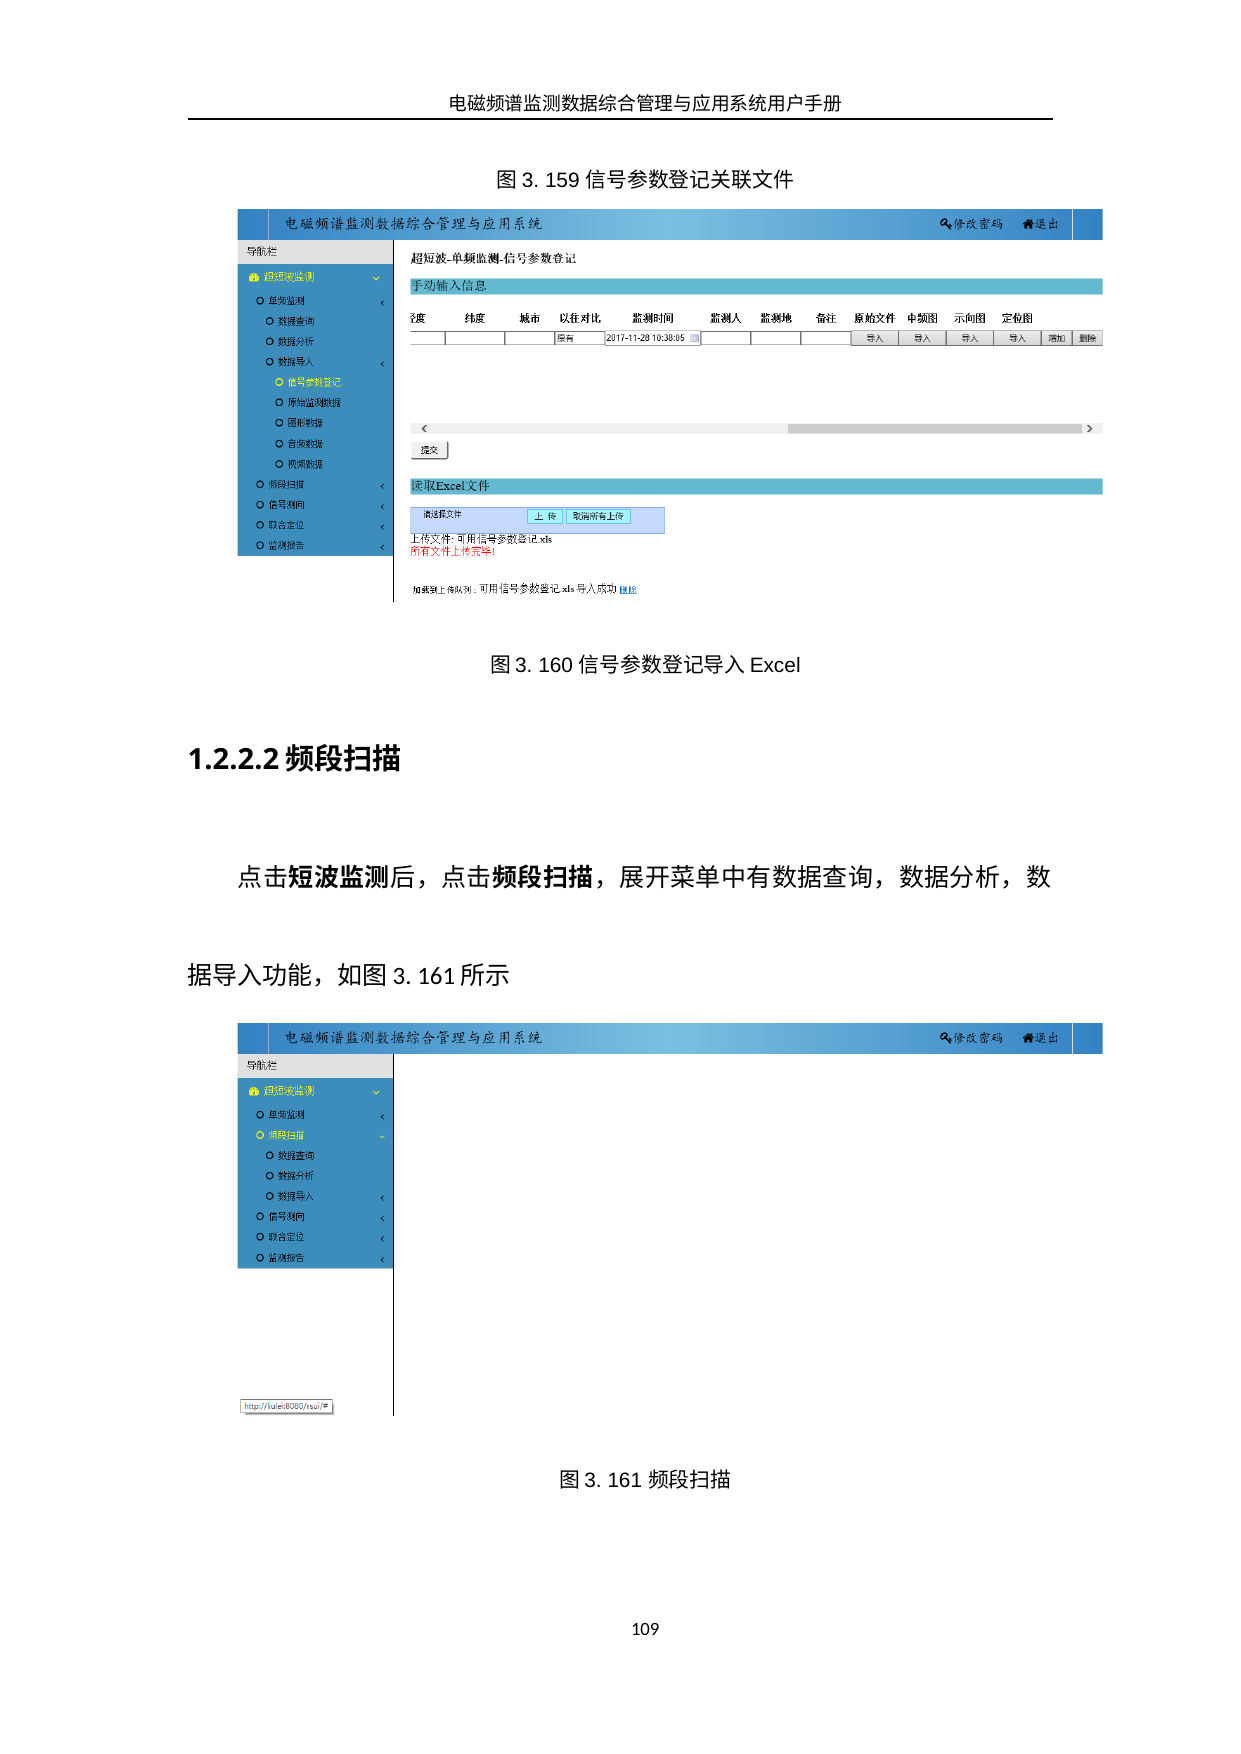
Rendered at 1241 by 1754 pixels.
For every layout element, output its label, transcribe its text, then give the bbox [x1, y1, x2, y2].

text 点击短波监测后，点击频段扫描，展开菜单中有数据查询，数据分析，数据导入功能，如图3. 161所示 [187, 843, 1053, 1006]
text 图3. 161 频段扫描 [187, 1462, 1053, 1494]
subtitle 1.2.2.2频段扫描 [187, 724, 1053, 789]
picture [237, 1023, 1103, 1416]
picture [237, 209, 1103, 602]
text 图3. 159 信号参数登记关联文件 [187, 162, 1053, 194]
text 图3. 160 信号参数登记导入Excel [187, 647, 1053, 680]
